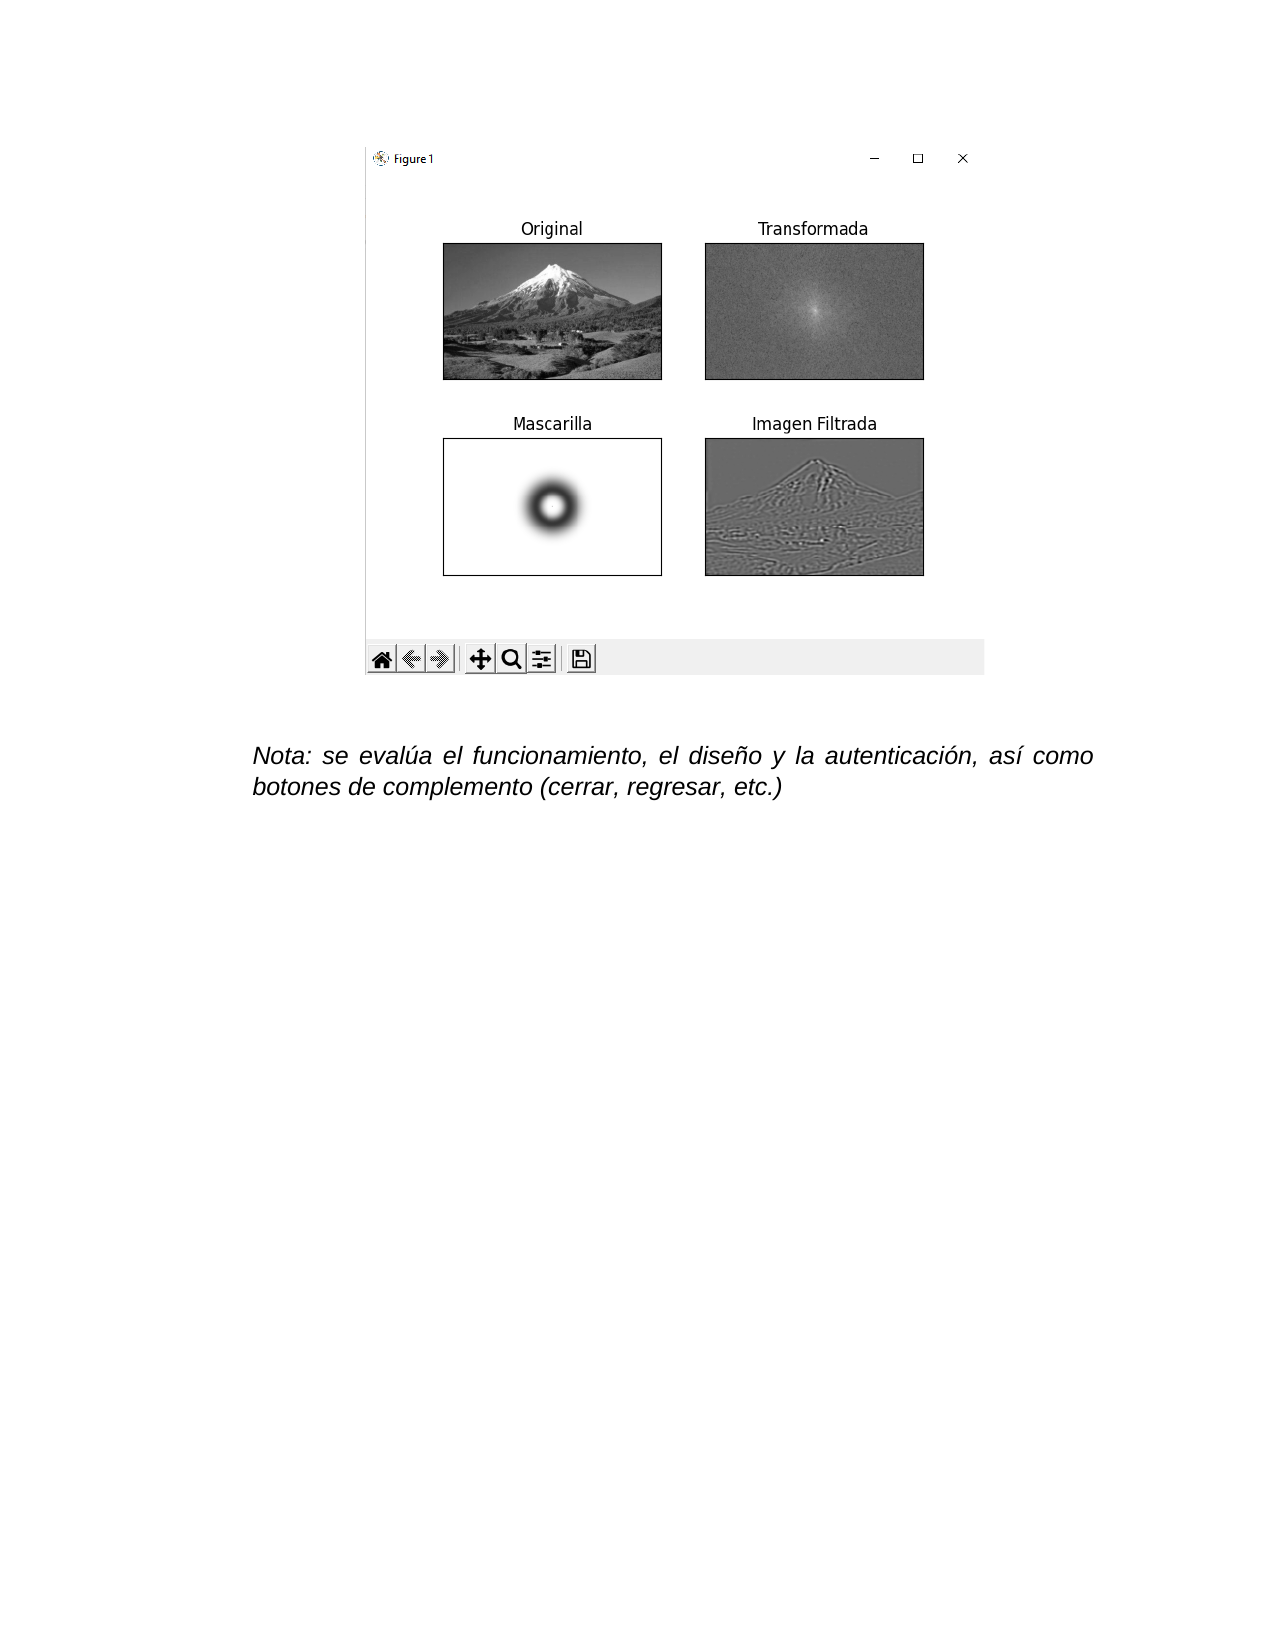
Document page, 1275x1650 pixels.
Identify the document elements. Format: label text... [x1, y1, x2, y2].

list Nota: se evalúa el funcionamiento, el diseño y la autenticación, así como botones de complemento (cerrar, regresar, etc.) [252, 741, 1098, 801]
picture [365, 147, 985, 675]
